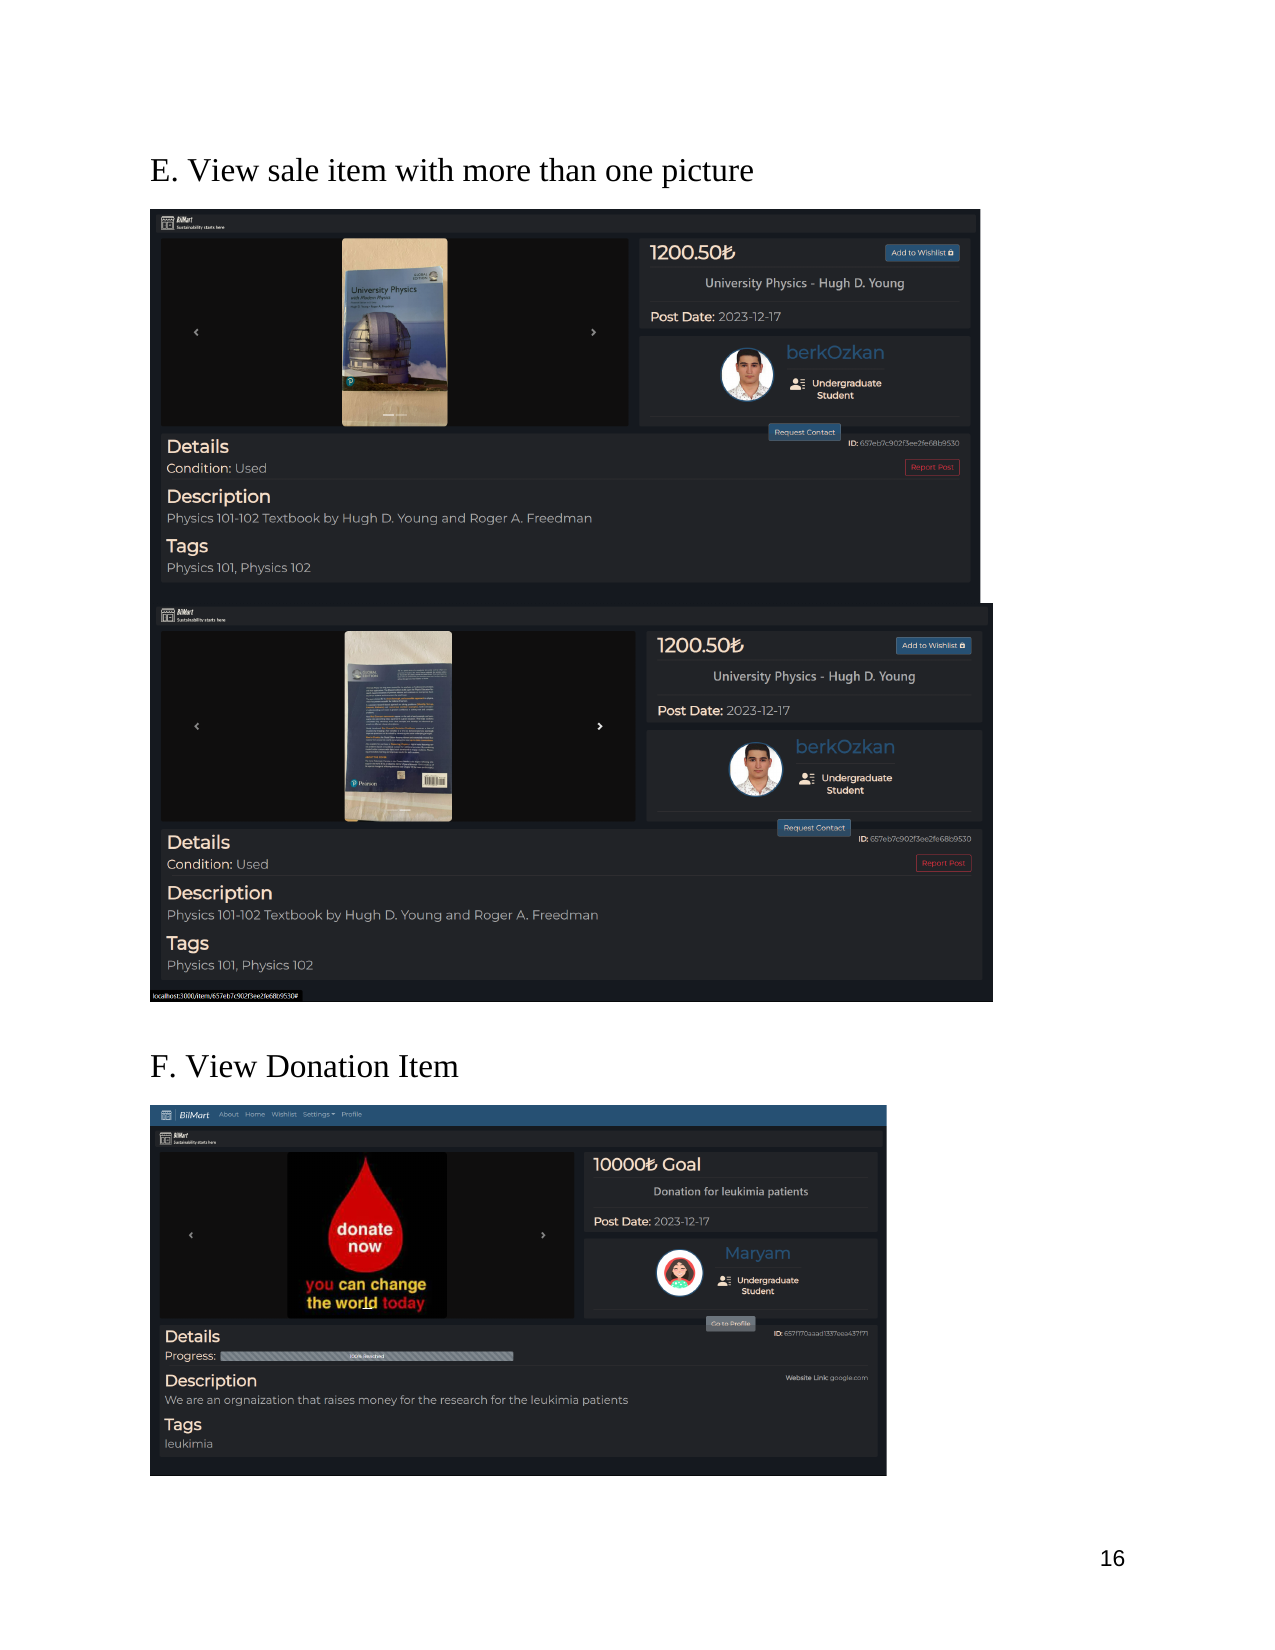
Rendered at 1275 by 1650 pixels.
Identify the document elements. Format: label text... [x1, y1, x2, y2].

subtitle F. View Donation Item [150, 1046, 1125, 1084]
picture [150, 1105, 887, 1476]
picture [150, 209, 993, 1002]
subtitle E. View sale item with more than one picture [150, 150, 1125, 188]
